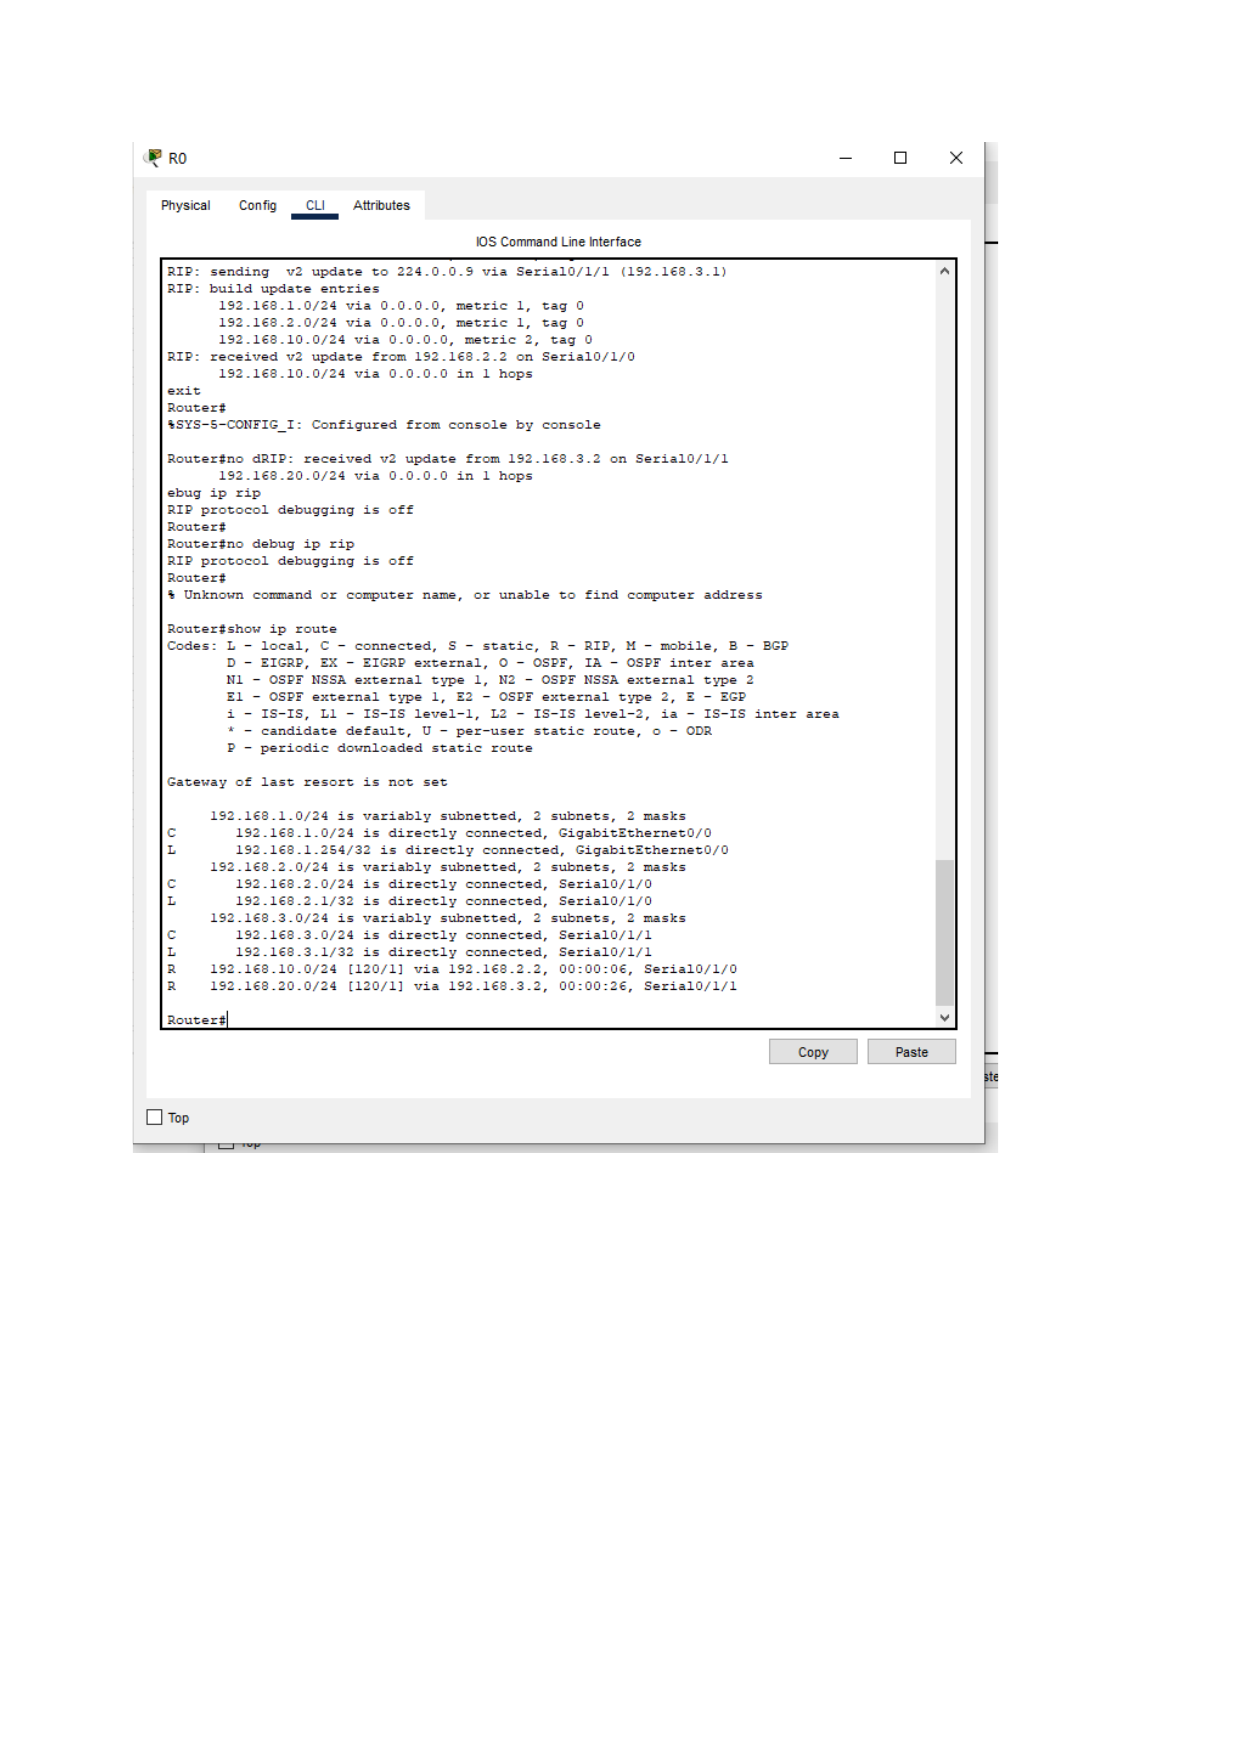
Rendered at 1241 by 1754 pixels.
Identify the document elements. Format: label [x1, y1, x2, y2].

picture [132, 142, 999, 1153]
